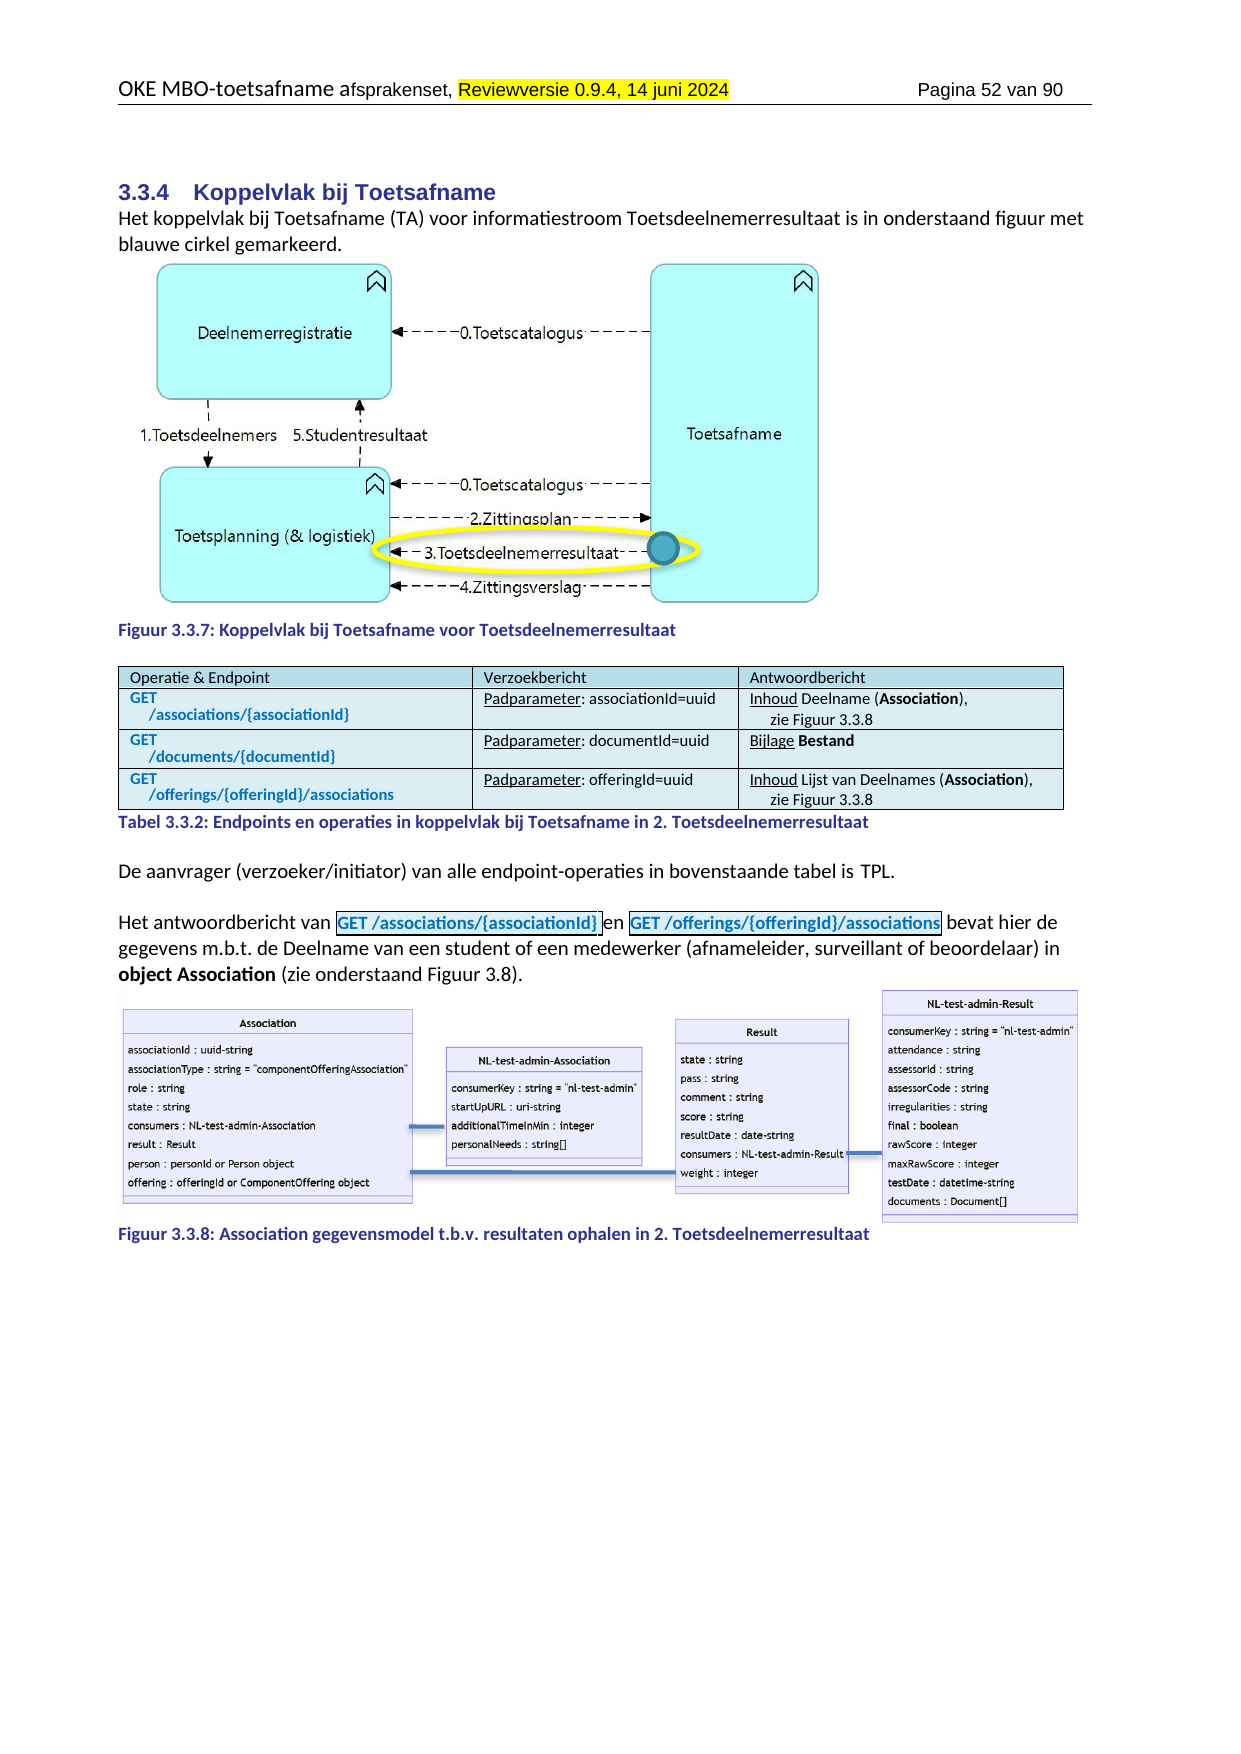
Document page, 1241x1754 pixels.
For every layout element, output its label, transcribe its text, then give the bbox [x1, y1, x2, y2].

text Figuur 3.3.7: Koppelvlak bij Toetsafname voor Toetsdeelnemerresultaat [118, 618, 1152, 641]
table_cell GET /offerings/{offeringId}/associations [119, 769, 472, 809]
subtitle 3.3.4 Koppelvlak bij Toetsafname [118, 179, 1092, 206]
table_cell Padparameter: offeringId=uuid [473, 769, 738, 809]
text Het antwoordbericht van GET /associations/{associationId} en GET /offerings/{offeringId}/associations bevat hier de gegevens m.b.t. de Deelname van een student of een medewerker (afnameleider, surveillant of beoordelaar) in object Association (zie onderstaand Figuur 3.8). [118, 909, 1080, 986]
table_cell Inhoud Lijst van Deelnames (Association), zie Figuur 3.3.8 [739, 769, 1063, 809]
table_cell GET /documents/{documentId} [119, 730, 472, 768]
table_cell GET /associations/{associationId} [119, 689, 472, 729]
table_cell Padparameter: documentId=uuid [473, 730, 738, 768]
picture [118, 256, 827, 618]
table_cell Bijlage Bestand [739, 730, 1063, 768]
table_header Operatie & Endpoint [119, 667, 472, 687]
text De aanvrager (verzoeker/initiator) van alle endpoint-operaties in bovenstaande tabel is TPL. [118, 859, 1080, 884]
text Het koppelvlak bij Toetsafname (TA) voor informatiestroom Toetsdeelnemerresultaat is in onderstaand figuur met blauwe cirkel gemarkeerd. [118, 206, 1092, 256]
text Figuur 3.3.8: Association gegevensmodel t.b.v. resultaten ophalen in 2. Toetsdeelnemerresultaat [118, 1222, 1152, 1245]
table_header Antwoordbericht [739, 667, 1063, 687]
table_cell Padparameter: associationId=uuid [473, 689, 738, 729]
table_header Verzoekbericht [473, 667, 738, 687]
table_cell Inhoud Deelname (Association), zie Figuur 3.3.8 [739, 689, 1063, 729]
picture [118, 986, 1081, 1223]
text Tabel 3.3.2: Endpoints en operaties in koppelvlak bij Toetsafname in 2. Toetsdeelnemerresultaat [118, 810, 1152, 833]
